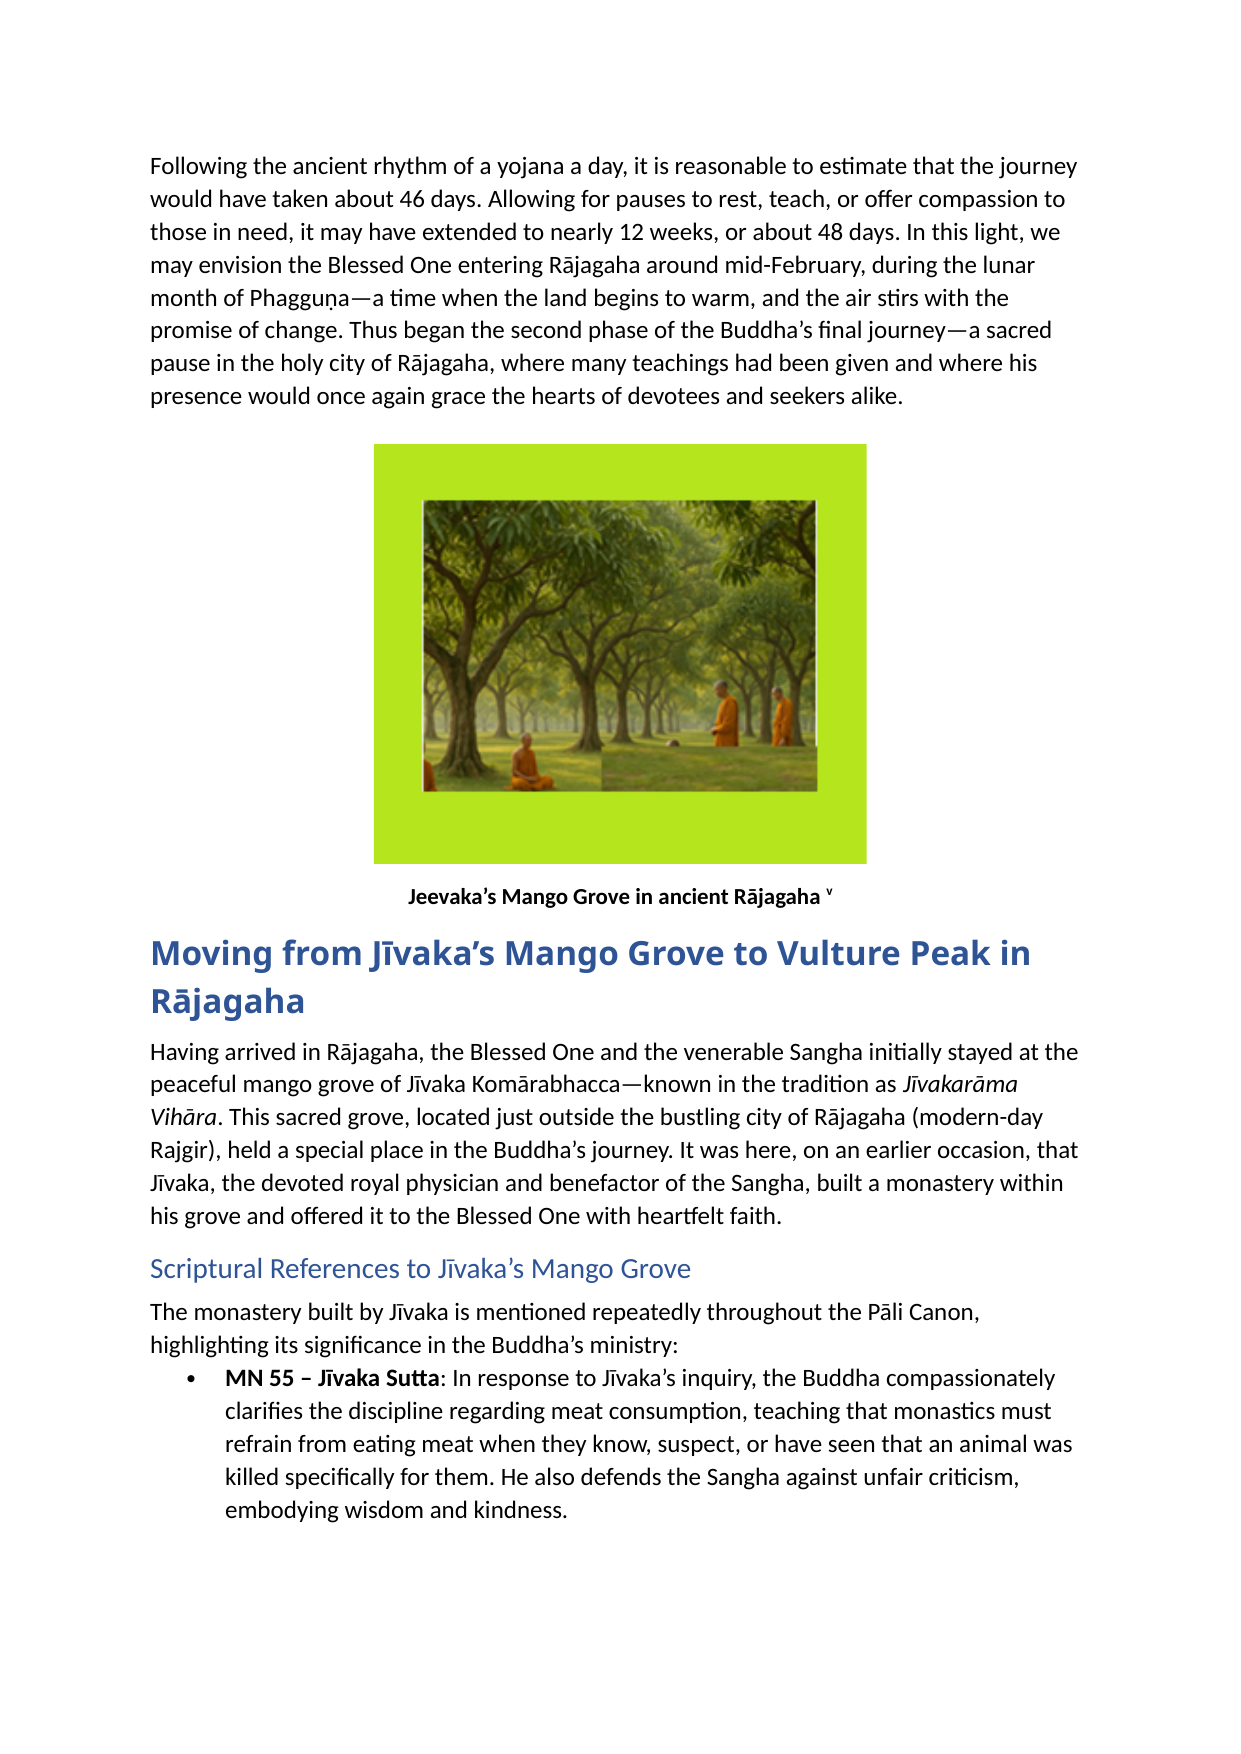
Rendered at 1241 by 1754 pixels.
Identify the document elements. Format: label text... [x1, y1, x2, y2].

text Having arrived in Rājagaha, the Blessed One and the venerable Sangha initially stayed at the peaceful mango grove of Jīvaka Komārabhacca—known in the tradition as Jīvakarāma Vihāra. This sacred grove, located just outside the bustling city of Rājagaha (modern-day Rajgir), held a special place in the Buddha’s journey. It was here, on an earlier occasion, that Jīvaka, the devoted royal physician and benefactor of the Sangha, built a monastery within his grove and offered it to the Blessed One with heartfelt faith. [150, 1036, 1090, 1231]
list MN 55 – Jīvaka Sutta: In response to Jīvaka’s inquiry, the Buddha compassionately clarifies the discipline regarding meat consumption, teaching that monastics must refrain from eating meat when they know, suspect, or have seen that an animal was killed specifically for them. He also defends the Sangha against unfair criticism, embodying wisdom and kindness. [187, 1362, 1090, 1524]
text Following the ancient rhythm of a yojana a day, it is reasonable to estimate that the journey would have taken about 46 days. Allowing for pauses to rest, teach, or offer compassion to those in need, it may have extended to nearly 12 weeks, or about 48 days. In this light, we may envision the Blessed One entering Rājagaha around mid-February, during the lunar month of Phagguṇa—a time when the land begins to warm, and the air stirs with the promise of change. Thus began the second phase of the Buddha’s final journey—a sacred pause in the holy city of Rājagaha, where many teachings had been given and where his presence would once again grace the hearts of devotees and seekers alike. [150, 150, 1090, 411]
picture [373, 444, 867, 864]
text Jeevaka’s Mango Grove in ancient Rājagaha [150, 882, 1090, 911]
subtitle Moving from Jīvaka’s Mango Grove to Vulture Peak in Rājagaha [150, 929, 1090, 1024]
text The monastery built by Jīvaka is mentioned repeatedly throughout the Pāli Canon, highlighting its significance in the Buddha’s ministry: [150, 1297, 1090, 1360]
subtitle Scriptural References to Jīvaka’s Mango Grove [150, 1250, 1090, 1285]
